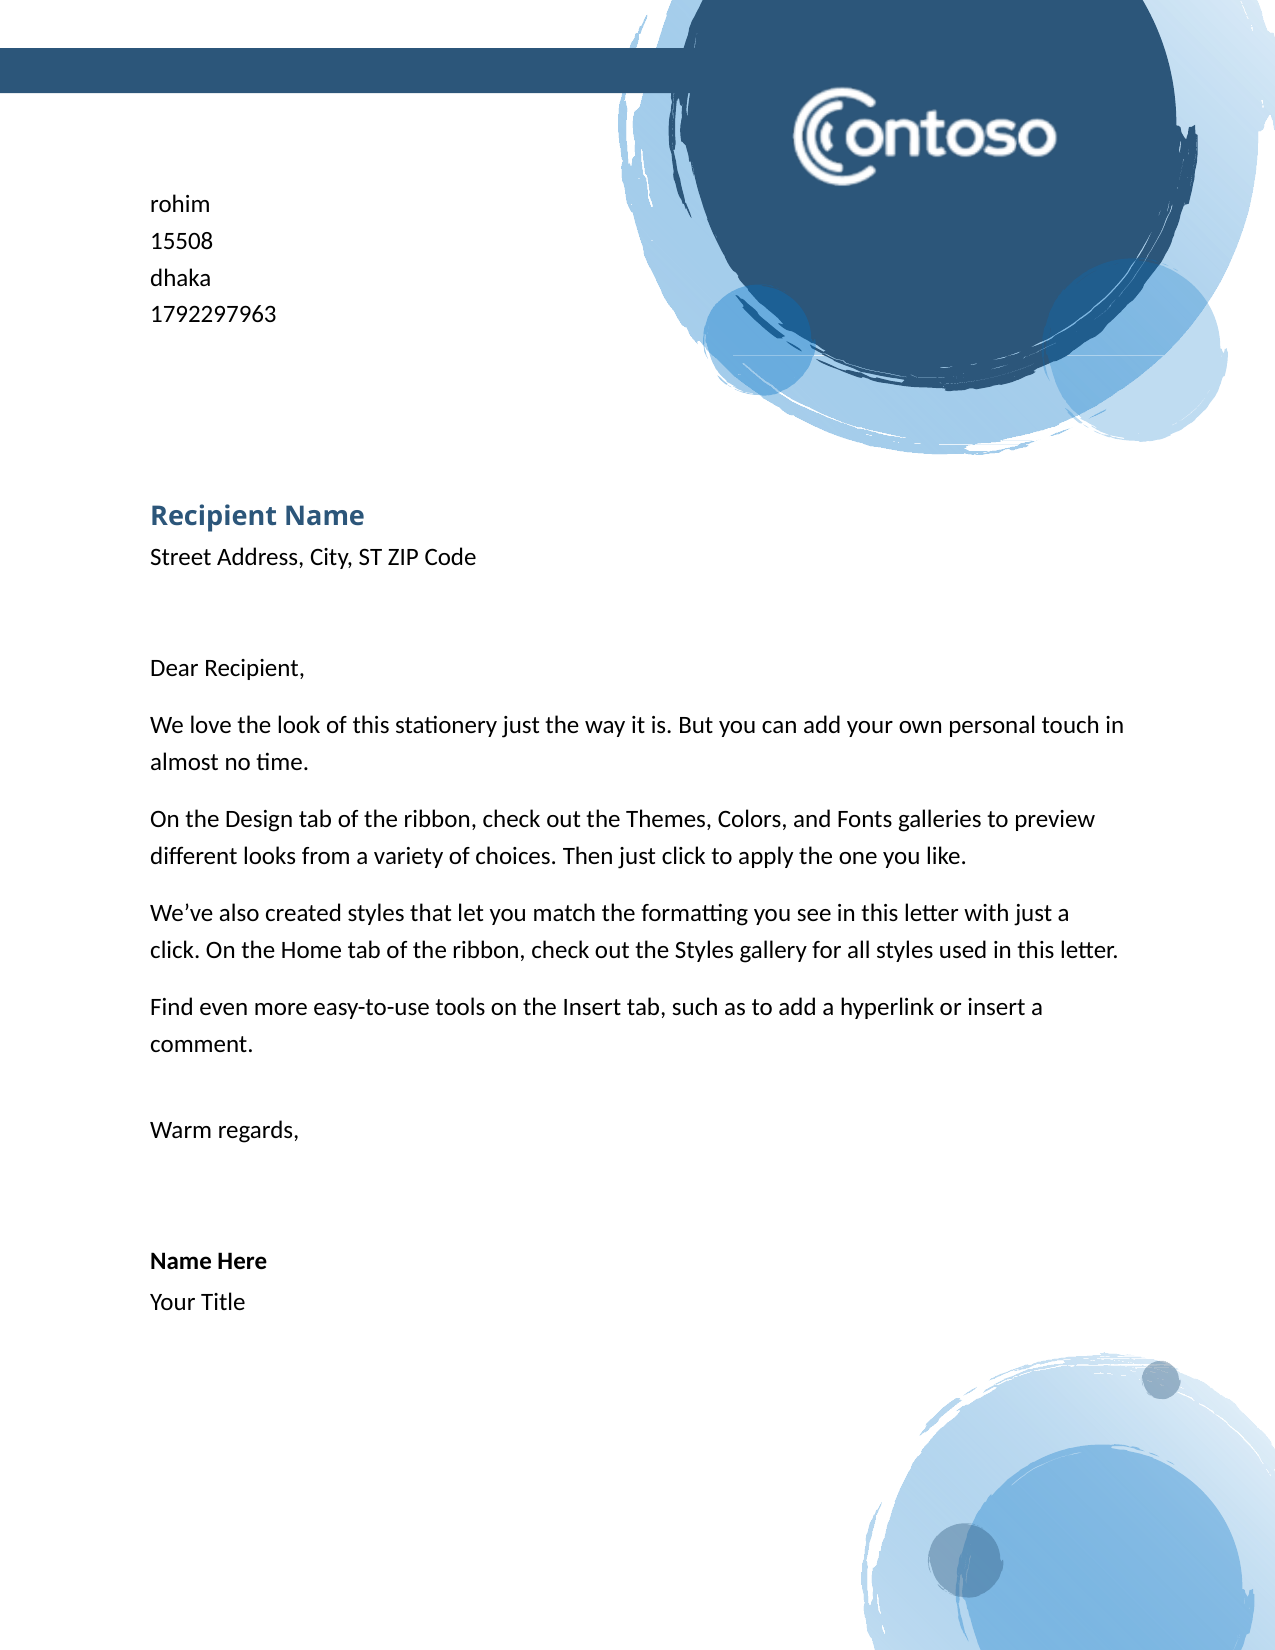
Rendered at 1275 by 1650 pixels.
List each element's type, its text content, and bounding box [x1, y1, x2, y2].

text 15508 [150, 225, 1125, 256]
picture [784, 79, 1066, 188]
text rohim [150, 189, 1125, 219]
text 1792297963 [150, 298, 1125, 329]
text Dear , [150, 652, 1125, 683]
text dhaka [150, 262, 1125, 292]
